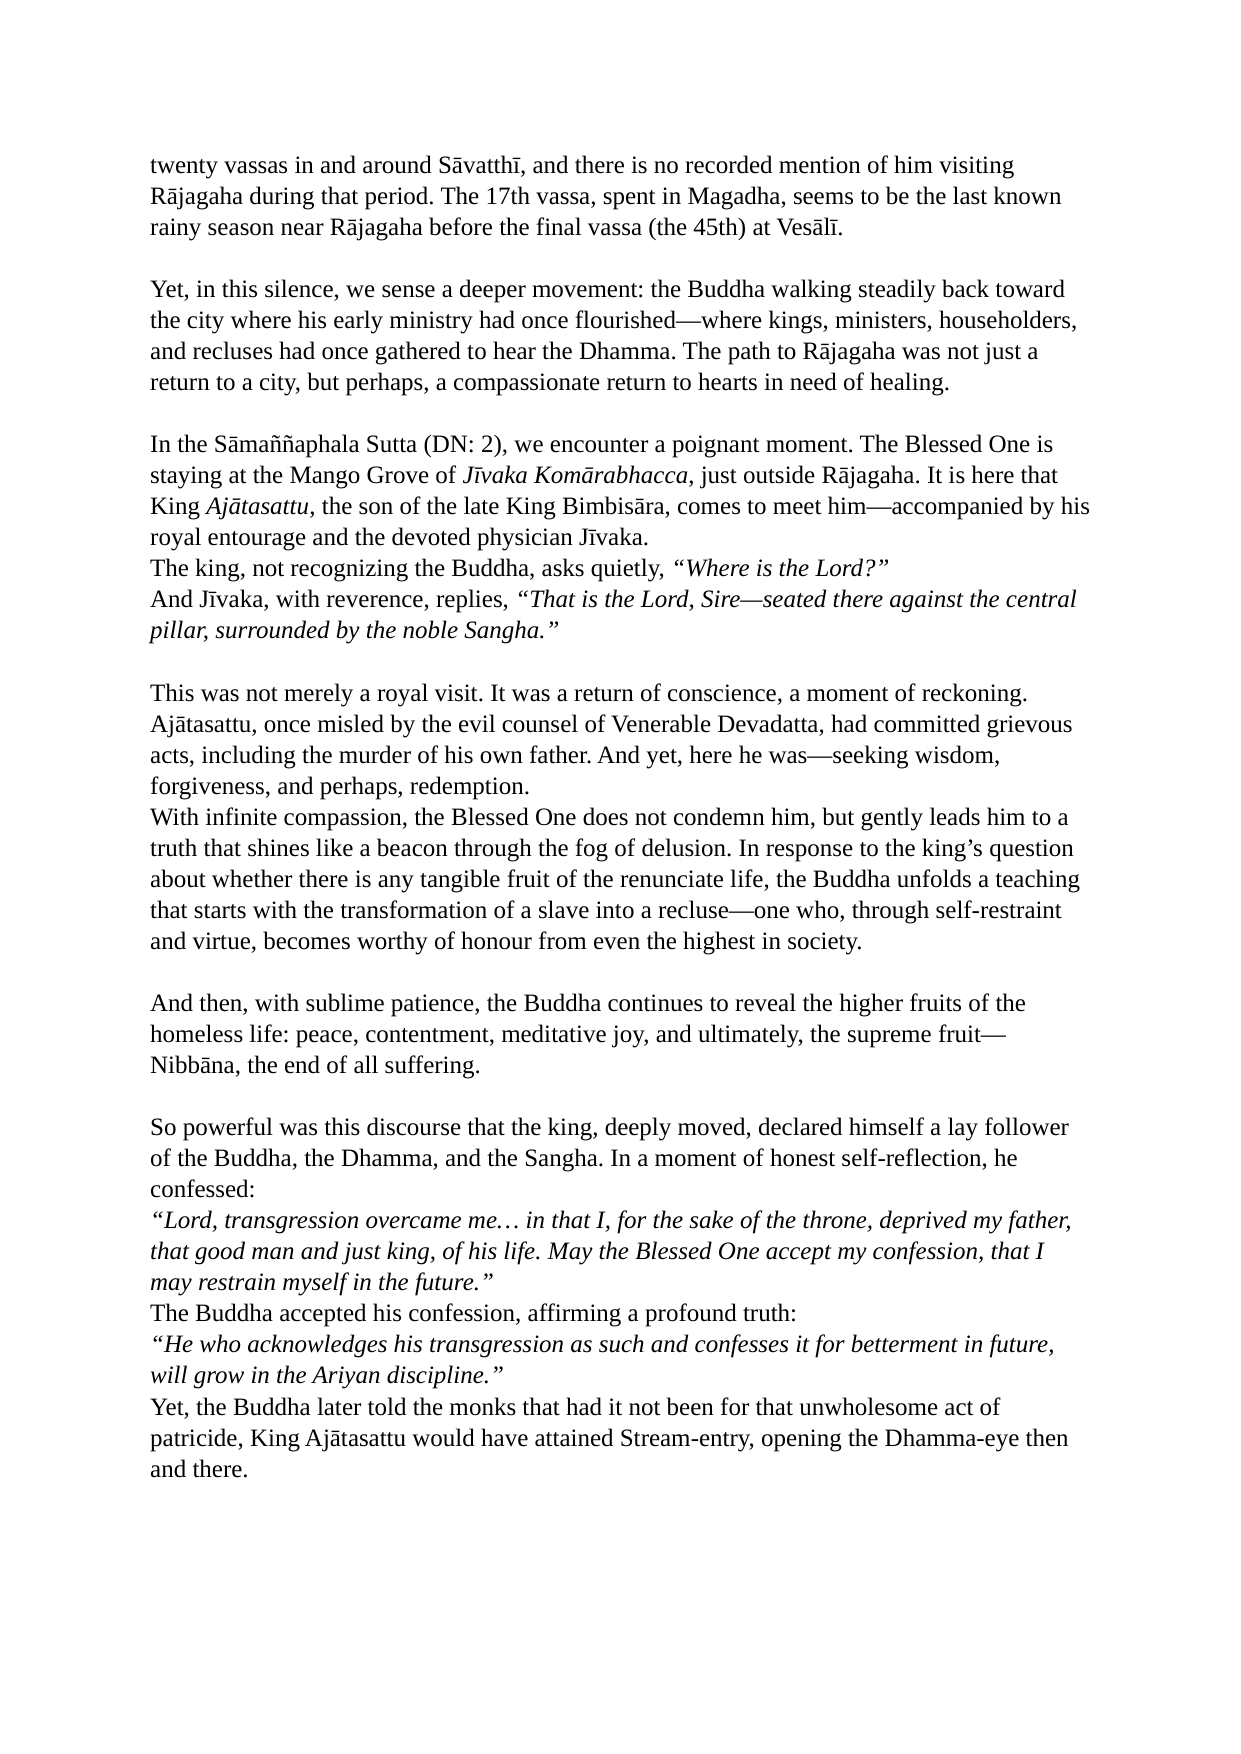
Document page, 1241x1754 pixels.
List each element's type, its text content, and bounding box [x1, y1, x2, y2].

text This was not merely a royal visit. It was a return of conscience, a moment of reckoning. Ajātasattu, once misled by the evil counsel of Venerable Devadatta, had committed grievous acts, including the murder of his own father. And yet, here he was—seeking wisdom, forgiveness, and perhaps, redemption. [150, 678, 1090, 799]
text So powerful was this discourse that the king, deeply moved, declared himself a lay follower of the Buddha, the Dhamma, and the Sangha. In a moment of honest self-reflection, he confessed: [150, 1112, 1090, 1203]
text Yet, the Buddha later told the monks that had it not been for that unwholesome act of patricide, King Ajātasattu would have attained Stream-entry, opening the Dhamma-eye then and there. [150, 1392, 1090, 1482]
text Yet, in this silence, we sense a deeper movement: the Buddha walking steadily back toward the city where his early ministry had once flourished—where kings, ministers, householders, and recluses had once gathered to hear the Dhamma. The path to Rājagaha was not just a return to a city, but perhaps, a compassionate return to hearts in need of healing. [150, 274, 1090, 396]
text The king, not recognizing the Buddha, asks quietly, “Where is the Lord?” And Jīvaka, with reverence, replies, “That is the Lord, Sire—seated there against the central pillar, surrounded by the noble Sangha.” [150, 553, 1090, 644]
text “He who acknowledges his transgression as such and confesses it for betterment in future, will grow in the Ariyan discipline.” [150, 1329, 1090, 1389]
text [150, 150, 1090, 241]
text The Buddha accepted his confession, affirming a profound truth: [150, 1298, 1090, 1327]
text With infinite compassion, the Blessed One does not condemn him, but gently leads him to a truth that shines like a beacon through the fog of delusion. In response to the king’s question about whether there is any tangible fruit of the renunciate life, the Buddha unfolds a teaching that starts with the transformation of a slave into a recluse—one who, through self-restraint and virtue, becomes worthy of honour from even the highest in society. [150, 802, 1090, 955]
text “Lord, transgression overcame me… in that I, for the sake of the throne, deprived my father, that good man and just king, of his life. May the Blessed One accept my confession, that I may restrain myself in the future.” [150, 1205, 1090, 1296]
text In the Sāmaññaphala Sutta (DN: 2), we encounter a poignant moment. The Blessed One is staying at the Mango Grove of Jīvaka Komārabhacca, just outside Rājagaha. It is here that King Ajātasattu, the son of the late King Bimbisāra, comes to meet him—accompanied by his royal entourage and the devoted physician Jīvaka. [150, 429, 1090, 551]
text And then, with sublime patience, the Buddha continues to reveal the higher fruits of the homeless life: peace, contentment, meditative joy, and ultimately, the supreme fruit—Nibbāna, the end of all suffering. [150, 988, 1090, 1079]
